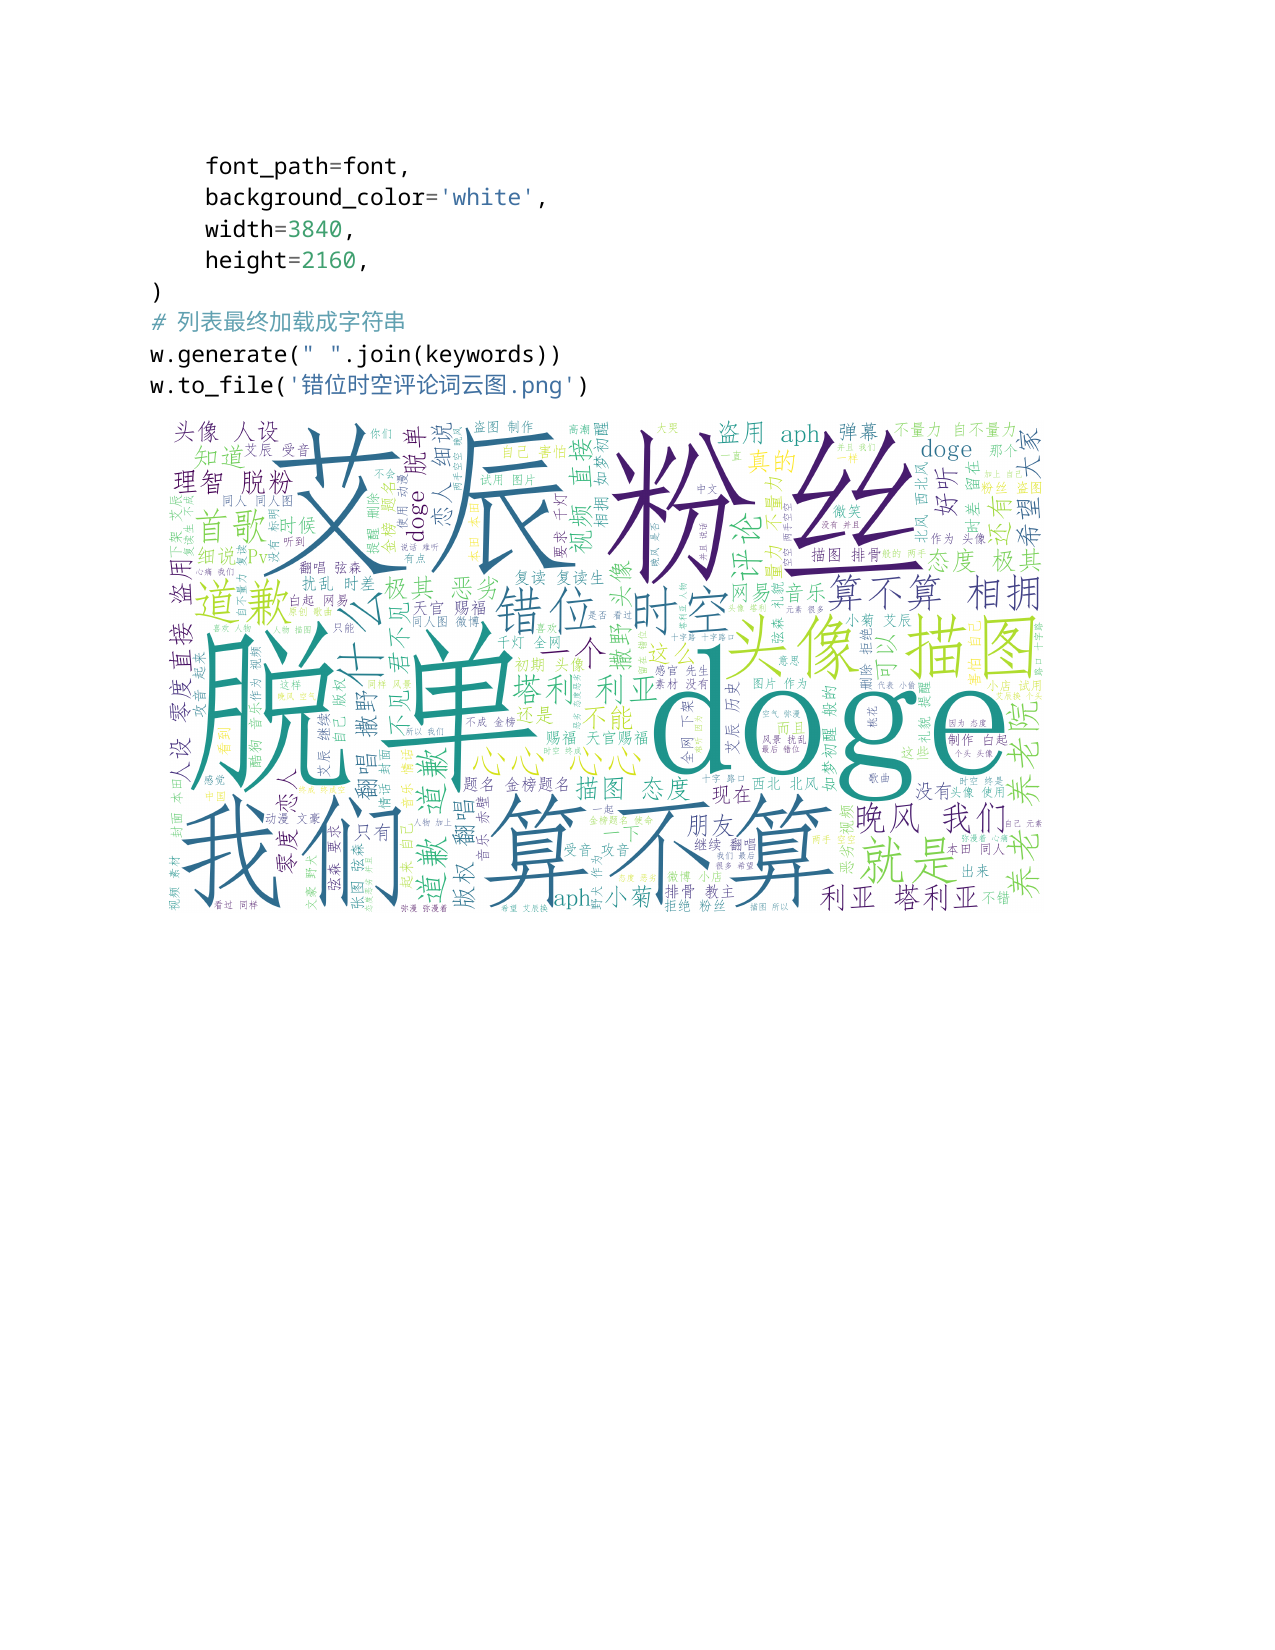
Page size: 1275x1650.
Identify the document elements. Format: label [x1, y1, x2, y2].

picture [168, 420, 1044, 913]
text [150, 150, 1125, 400]
